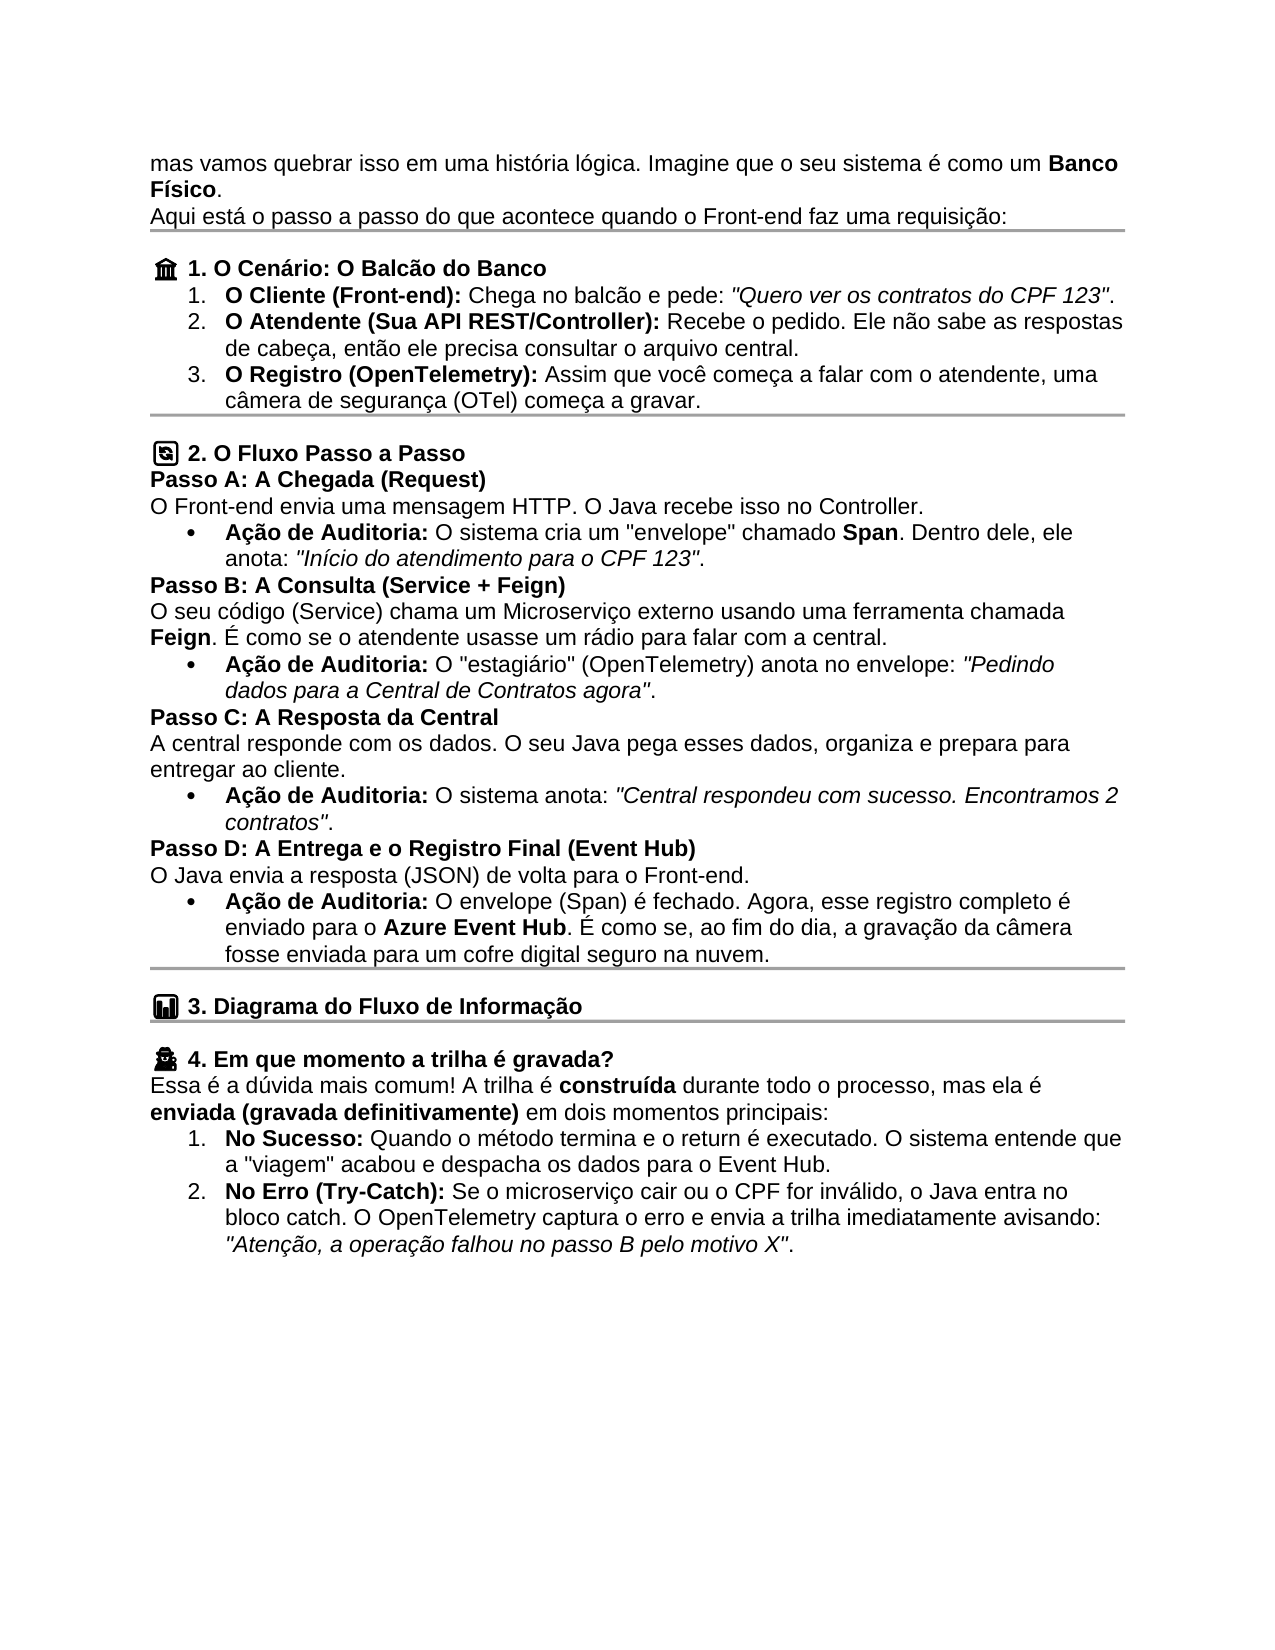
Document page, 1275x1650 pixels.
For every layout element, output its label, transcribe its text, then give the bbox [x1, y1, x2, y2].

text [150, 150, 1125, 203]
text Aqui está o passo a passo do que acontece quando o Front-end faz uma requisição: [150, 203, 1125, 229]
text Passo B: A Consulta (Service + Feign) [150, 572, 1125, 598]
text Passo A: A Chegada (Request) [150, 466, 1125, 493]
text O seu código (Service) chama um Microserviço externo usando uma ferramenta chamada Feign. É como se o atendente usasse um rádio para falar com a central. [150, 598, 1125, 651]
text 🔄 2. O Fluxo Passo a Passo [175, 440, 1125, 466]
list Ação de Auditoria: O "estagiário" (OpenTelemetry) anota no envelope: "Pedindo dados para a Central de Contratos agora". [187, 651, 1125, 703]
list Ação de Auditoria: O sistema anota: "Central respondeu com sucesso. Encontramos 2 contratos". [187, 782, 1125, 835]
text A central responde com os dados. O seu Java pega esses dados, organiza e prepara para entregar ao cliente. [150, 730, 1125, 782]
list No Sucesso: Quando o método termina e o return é executado. O sistema entende que a "viagem" acabou e despacha os dados para o Event Hub. [187, 1125, 1125, 1178]
list Ação de Auditoria: O envelope (Span) é fechado. Agora, esse registro completo é enviado para o Azure Event Hub. É como se, ao fim do dia, a gravação da câmera fosse enviada para um cofre digital seguro na nuvem. [187, 888, 1125, 966]
text 📊 3. Diagrama do Fluxo de Informação [150, 993, 1125, 1019]
text Passo C: A Resposta da Central [150, 703, 1125, 730]
text Essa é a dúvida mais comum! A trilha é construída durante todo o processo, mas ela é enviada (gravada definitivamente) em dois momentos principais: [150, 1072, 1125, 1125]
list O Atendente (Sua API REST/Controller): Recebe o pedido. Ele não sabe as respostas de cabeça, então ele precisa consultar o arquivo central. [187, 308, 1125, 361]
list O Registro (OpenTelemetry): Assim que você começa a falar com o atendente, uma câmera de segurança (OTel) começa a gravar. [187, 361, 1125, 413]
text O Front-end envia uma mensagem HTTP. O Java recebe isso no Controller. [150, 493, 1125, 519]
list O Cliente (Front-end): Chega no balcão e pede: "Quero ver os contratos do CPF 123". [187, 282, 1125, 308]
text 🏛️ 1. O Cenário: O Balcão do Banco [150, 255, 1125, 282]
text O Java envia a resposta (JSON) de volta para o Front-end. [150, 862, 1125, 888]
list No Erro (Try-Catch): Se o microserviço cair ou o CPF for inválido, o Java entra no bloco catch. O OpenTelemetry captura o erro e envia a trilha imediatamente avisando: "Atenção, a operação falhou no passo B pelo motivo X". [187, 1178, 1125, 1257]
text 🕵️ 4. Em que momento a trilha é gravada? [168, 1046, 1125, 1072]
list Ação de Auditoria: O sistema cria um "envelope" chamado Span. Dentro dele, ele anota: "Início do atendimento para o CPF 123". [187, 519, 1125, 572]
text Passo D: A Entrega e o Registro Final (Event Hub) [150, 835, 1125, 862]
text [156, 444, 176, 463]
